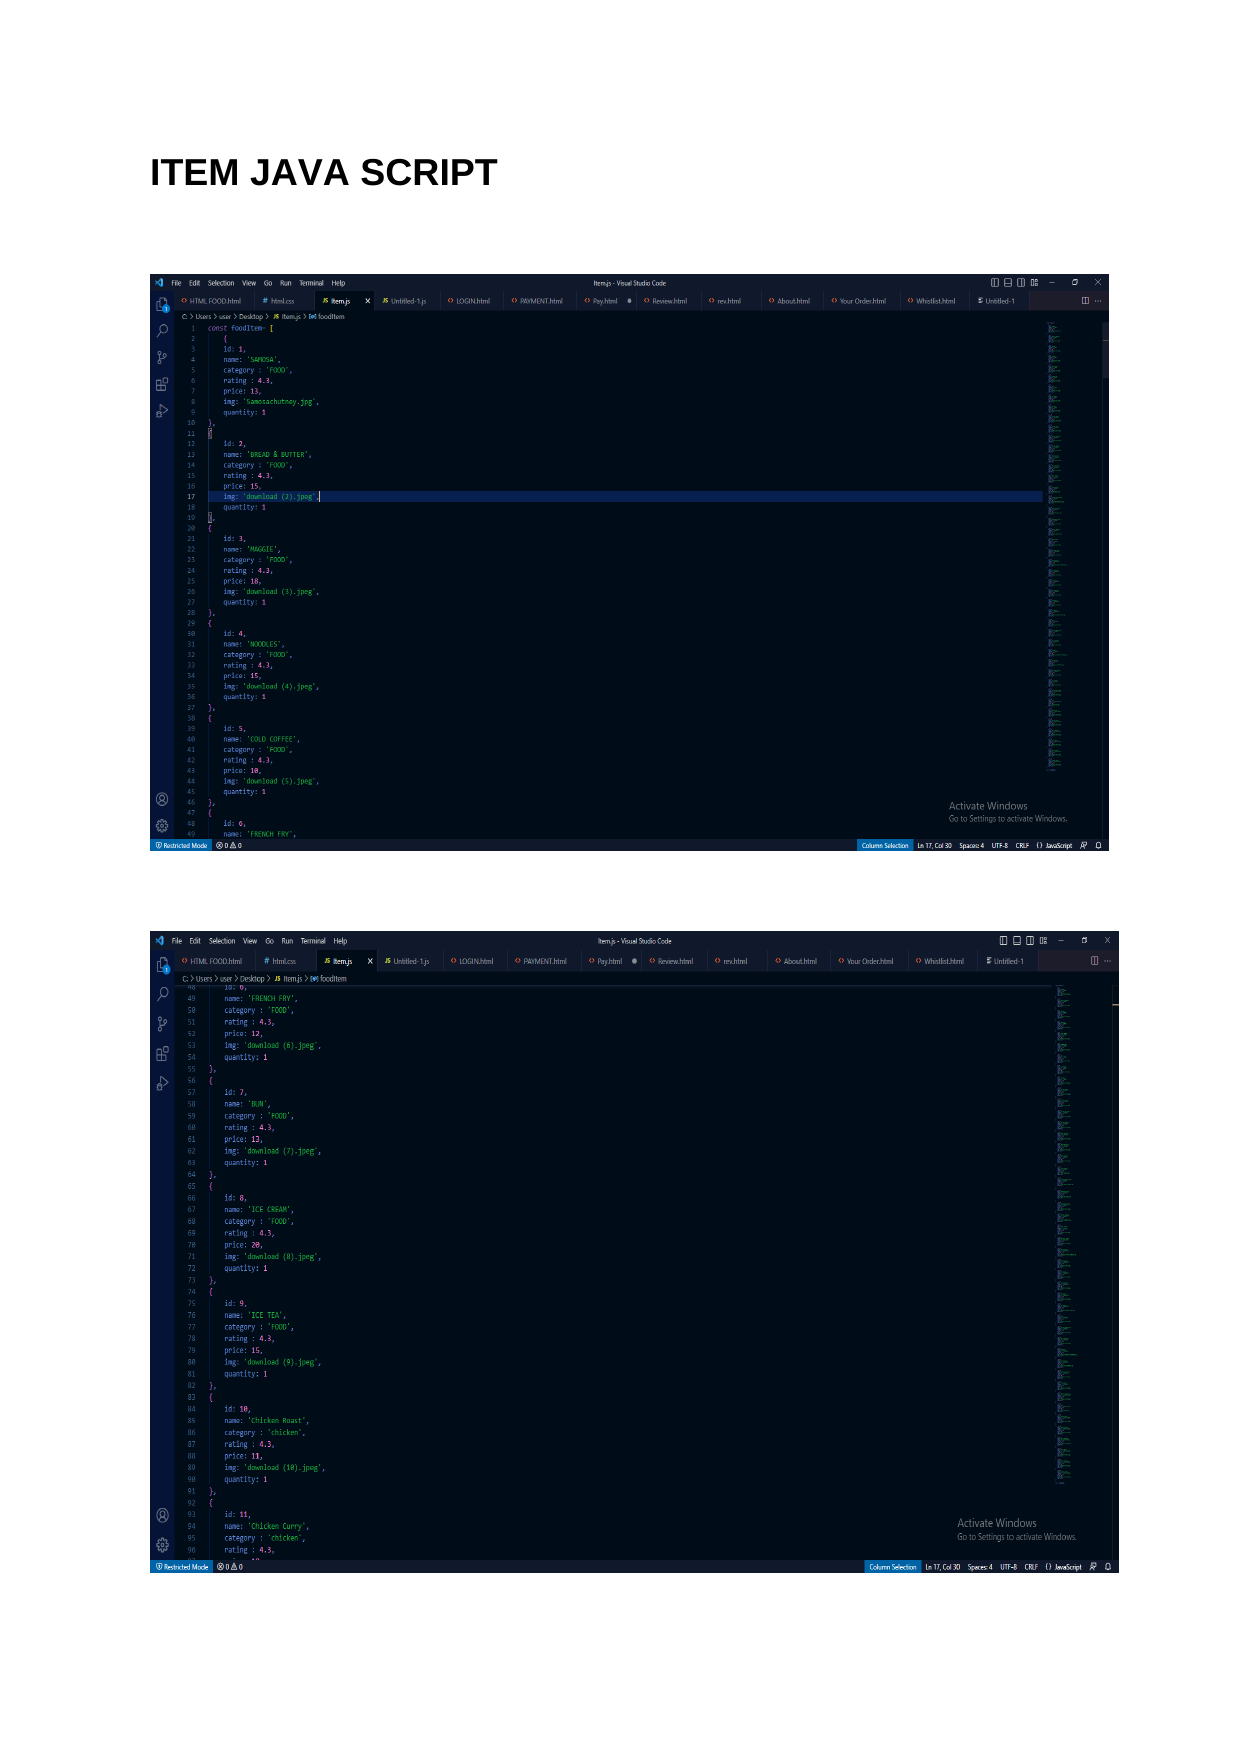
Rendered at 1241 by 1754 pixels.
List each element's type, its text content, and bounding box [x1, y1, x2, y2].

picture [150, 931, 1119, 1573]
picture [150, 274, 1109, 851]
text ITEM JAVA SCRIPT [150, 150, 1090, 193]
